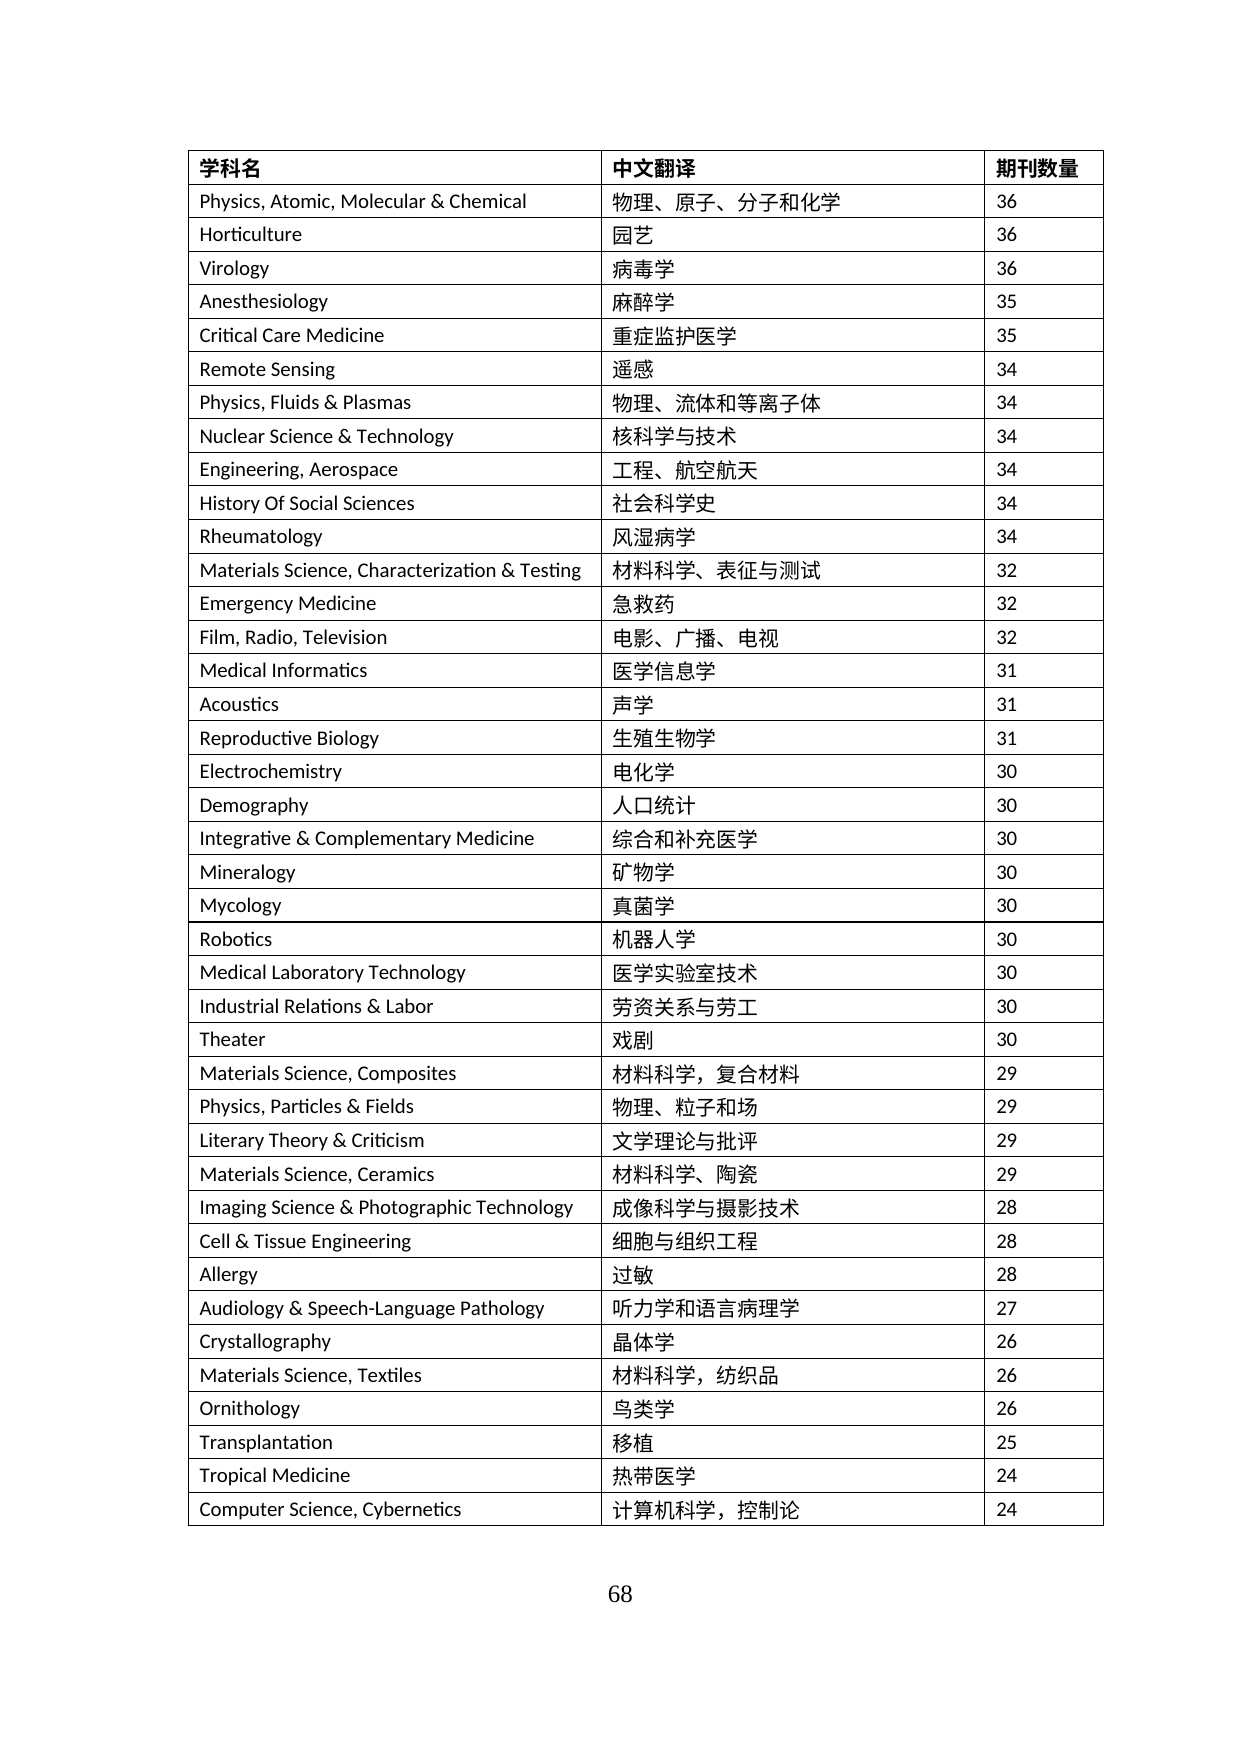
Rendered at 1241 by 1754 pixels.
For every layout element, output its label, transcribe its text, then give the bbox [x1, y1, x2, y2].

table_cell 材料科学，纺织品 [602, 1359, 984, 1391]
table_cell 24 [985, 1493, 1103, 1525]
table_cell 真菌学 [602, 889, 984, 921]
table_cell Demography [189, 788, 601, 821]
table_cell Mineralogy [189, 855, 601, 888]
table_cell 28 [985, 1191, 1103, 1223]
table_cell 30 [985, 923, 1103, 955]
table_cell 27 [985, 1291, 1103, 1324]
table_cell Film, Radio, Television [189, 621, 601, 653]
table_cell Physics, Fluids & Plasmas [189, 386, 601, 418]
table_cell Cell & Tissue Engineering [189, 1224, 601, 1257]
table_cell 25 [985, 1426, 1103, 1458]
table_cell 36 [985, 218, 1103, 251]
table_cell Allergy [189, 1258, 601, 1290]
table_cell 30 [985, 855, 1103, 888]
table_cell 机器人学 [602, 923, 984, 955]
table_cell 材料科学、表征与测试 [602, 554, 984, 586]
table_cell 麻醉学 [602, 285, 984, 318]
table_cell 32 [985, 587, 1103, 619]
table_cell 34 [985, 419, 1103, 452]
table_cell 30 [985, 889, 1103, 921]
table_cell Medical Informatics [189, 654, 601, 687]
table_cell 32 [985, 621, 1103, 653]
table_header 学科名 [189, 151, 601, 183]
table_cell 风湿病学 [602, 520, 984, 552]
table_cell Medical Laboratory Technology [189, 956, 601, 988]
table_cell Imaging Science & Photographic Technology [189, 1191, 601, 1223]
table_cell 社会科学史 [602, 486, 984, 519]
table_cell 26 [985, 1359, 1103, 1391]
table_cell 电化学 [602, 755, 984, 787]
table_cell History Of Social Sciences [189, 486, 601, 519]
table_cell 声学 [602, 688, 984, 720]
table_cell Crystallography [189, 1325, 601, 1357]
table_cell 29 [985, 1124, 1103, 1156]
table_cell 29 [985, 1057, 1103, 1089]
table_cell Remote Sensing [189, 352, 601, 385]
table_cell Nuclear Science & Technology [189, 419, 601, 452]
table_cell 重症监护医学 [602, 319, 984, 351]
table_cell Mycology [189, 889, 601, 921]
table_cell Engineering, Aerospace [189, 453, 601, 485]
table_cell 36 [985, 185, 1103, 217]
table_cell 电影、广播、电视 [602, 621, 984, 653]
table_cell Acoustics [189, 688, 601, 720]
table_cell Materials Science, Characterization & Testing [189, 554, 601, 586]
table_cell 29 [985, 1157, 1103, 1190]
table_cell Physics, Atomic, Molecular & Chemical [189, 185, 601, 217]
table_cell Electrochemistry [189, 755, 601, 787]
table_cell 36 [985, 252, 1103, 284]
table_cell Materials Science, Ceramics [189, 1157, 601, 1190]
table_cell Integrative & Complementary Medicine [189, 822, 601, 854]
table_cell 28 [985, 1258, 1103, 1290]
table_cell Transplantation [189, 1426, 601, 1458]
table_cell 园艺 [602, 218, 984, 251]
table_cell Anesthesiology [189, 285, 601, 318]
table_cell 工程、航空航天 [602, 453, 984, 485]
table_cell 矿物学 [602, 855, 984, 888]
table_cell Materials Science, Textiles [189, 1359, 601, 1391]
table_cell 热带医学 [602, 1459, 984, 1492]
table_header 中文翻译 [602, 151, 984, 183]
table_cell 34 [985, 486, 1103, 519]
table_cell 34 [985, 520, 1103, 552]
table_cell 28 [985, 1224, 1103, 1257]
table_cell 综合和补充医学 [602, 822, 984, 854]
table_cell 34 [985, 386, 1103, 418]
table_cell 31 [985, 721, 1103, 754]
table_cell Theater [189, 1023, 601, 1056]
table_cell Emergency Medicine [189, 587, 601, 619]
table_cell 24 [985, 1459, 1103, 1492]
table_cell 31 [985, 688, 1103, 720]
table_cell 34 [985, 453, 1103, 485]
table_cell 成像科学与摄影技术 [602, 1191, 984, 1223]
table_cell 急救药 [602, 587, 984, 619]
table_cell 生殖生物学 [602, 721, 984, 754]
table_cell 29 [985, 1090, 1103, 1123]
table_cell 35 [985, 319, 1103, 351]
table_cell 34 [985, 352, 1103, 385]
table_cell 物理、粒子和场 [602, 1090, 984, 1123]
table_cell 人口统计 [602, 788, 984, 821]
table_cell Rheumatology [189, 520, 601, 552]
table_cell 31 [985, 654, 1103, 687]
table_cell 35 [985, 285, 1103, 318]
table_cell Virology [189, 252, 601, 284]
table_cell Horticulture [189, 218, 601, 251]
table_cell Materials Science, Composites [189, 1057, 601, 1089]
table_cell 医学信息学 [602, 654, 984, 687]
table_cell 劳资关系与劳工 [602, 990, 984, 1022]
table_cell Computer Science, Cybernetics [189, 1493, 601, 1525]
table_cell Critical Care Medicine [189, 319, 601, 351]
table_cell 遥感 [602, 352, 984, 385]
table_cell Reproductive Biology [189, 721, 601, 754]
table_cell 30 [985, 788, 1103, 821]
table_cell 核科学与技术 [602, 419, 984, 452]
table_cell 医学实验室技术 [602, 956, 984, 988]
table_cell 26 [985, 1392, 1103, 1424]
table_cell 30 [985, 755, 1103, 787]
table_cell 30 [985, 990, 1103, 1022]
table_cell 过敏 [602, 1258, 984, 1290]
table_cell Ornithology [189, 1392, 601, 1424]
table_cell 病毒学 [602, 252, 984, 284]
table_cell 听力学和语言病理学 [602, 1291, 984, 1324]
table_cell 26 [985, 1325, 1103, 1357]
table_cell Physics, Particles & Fields [189, 1090, 601, 1123]
table_cell Literary Theory & Criticism [189, 1124, 601, 1156]
table_header 期刊数量 [985, 151, 1103, 183]
table_cell 材料科学、陶瓷 [602, 1157, 984, 1190]
table_cell 戏剧 [602, 1023, 984, 1056]
table_cell 32 [985, 554, 1103, 586]
table_cell 30 [985, 822, 1103, 854]
table_cell 物理、原子、分子和化学 [602, 185, 984, 217]
table_cell 计算机科学，控制论 [602, 1493, 984, 1525]
table_cell Tropical Medicine [189, 1459, 601, 1492]
table_cell 移植 [602, 1426, 984, 1458]
table_cell 鸟类学 [602, 1392, 984, 1424]
table_cell 物理、流体和等离子体 [602, 386, 984, 418]
table_cell 材料科学，复合材料 [602, 1057, 984, 1089]
table_cell Industrial Relations & Labor [189, 990, 601, 1022]
table_cell 文学理论与批评 [602, 1124, 984, 1156]
table_cell 晶体学 [602, 1325, 984, 1357]
table_cell Robotics [189, 923, 601, 955]
table_cell 30 [985, 1023, 1103, 1056]
table_cell Audiology & Speech-Language Pathology [189, 1291, 601, 1324]
table_cell 30 [985, 956, 1103, 988]
table_cell 细胞与组织工程 [602, 1224, 984, 1257]
